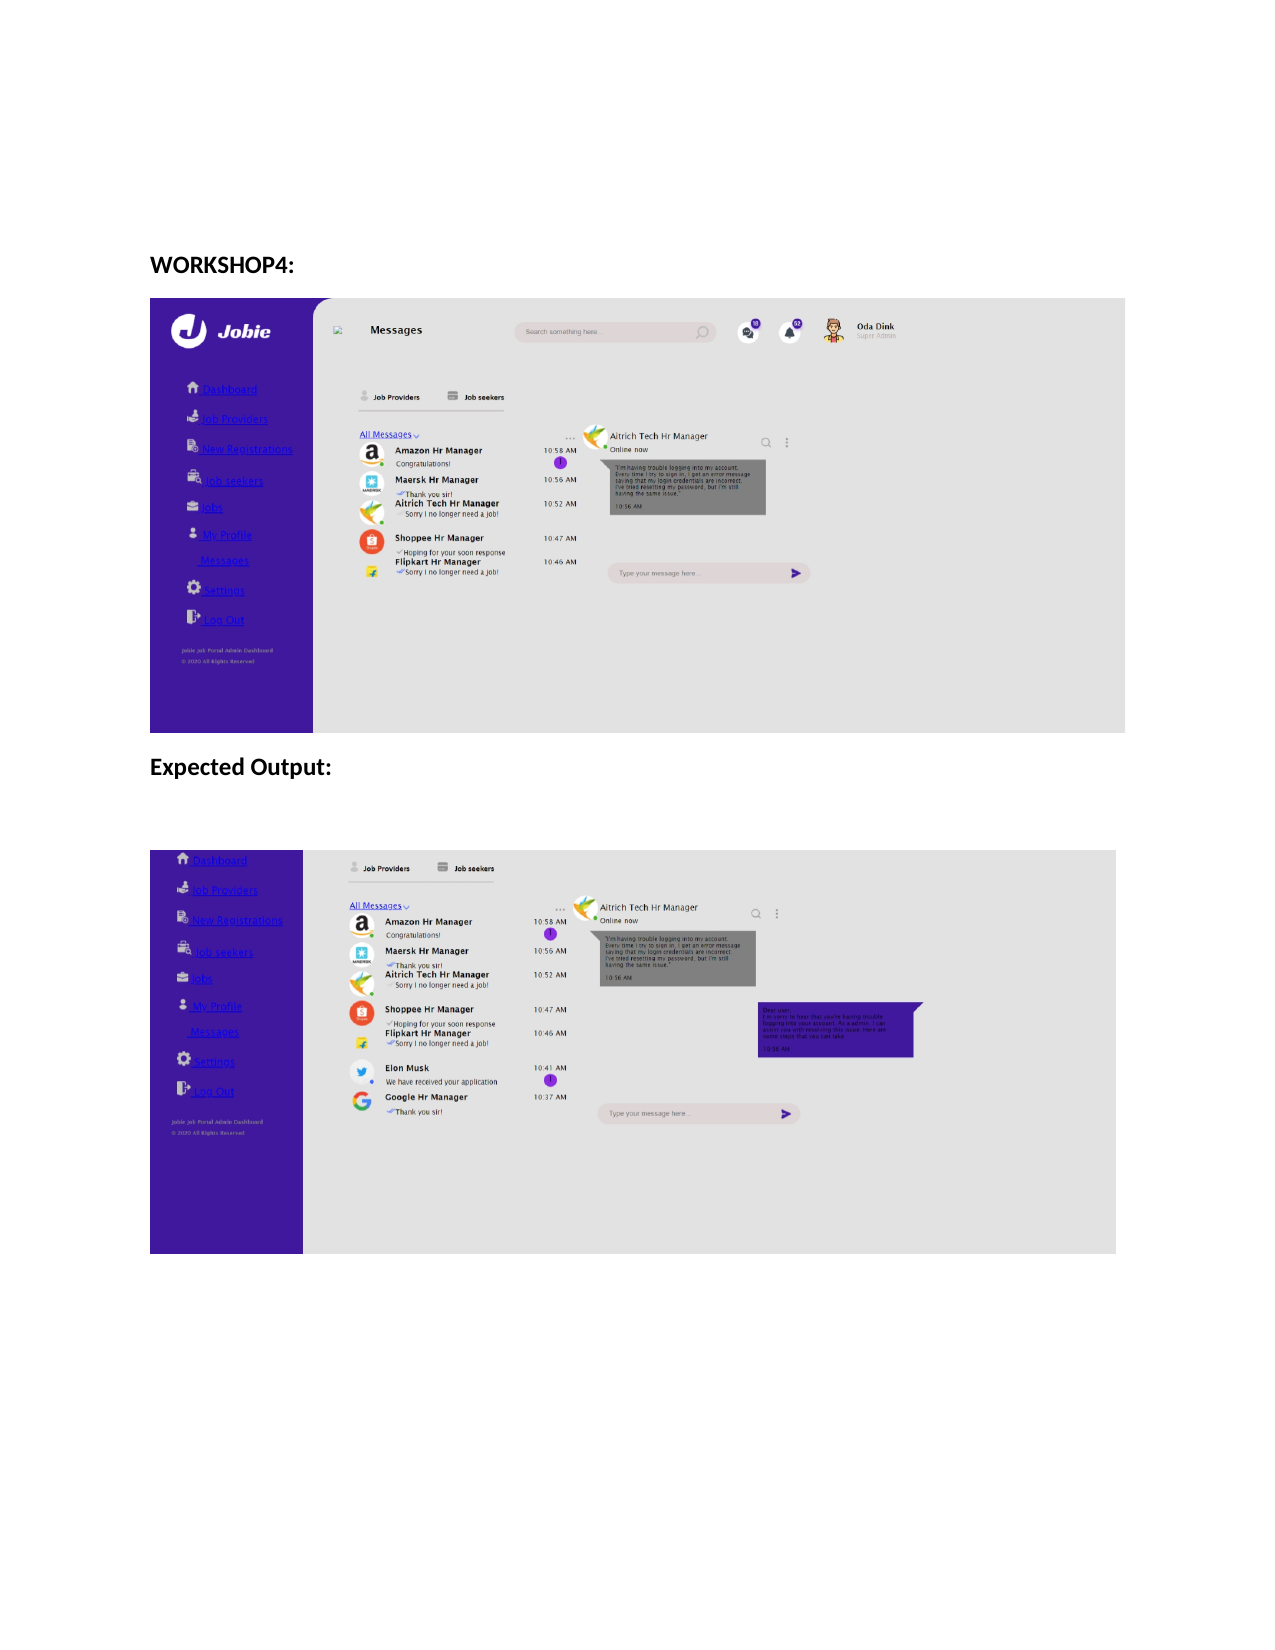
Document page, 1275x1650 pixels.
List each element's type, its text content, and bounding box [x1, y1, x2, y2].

text WORKSHOP4: [150, 249, 1125, 280]
picture [150, 850, 1116, 1254]
text Expected Output: [150, 751, 1125, 781]
picture [150, 298, 1125, 733]
